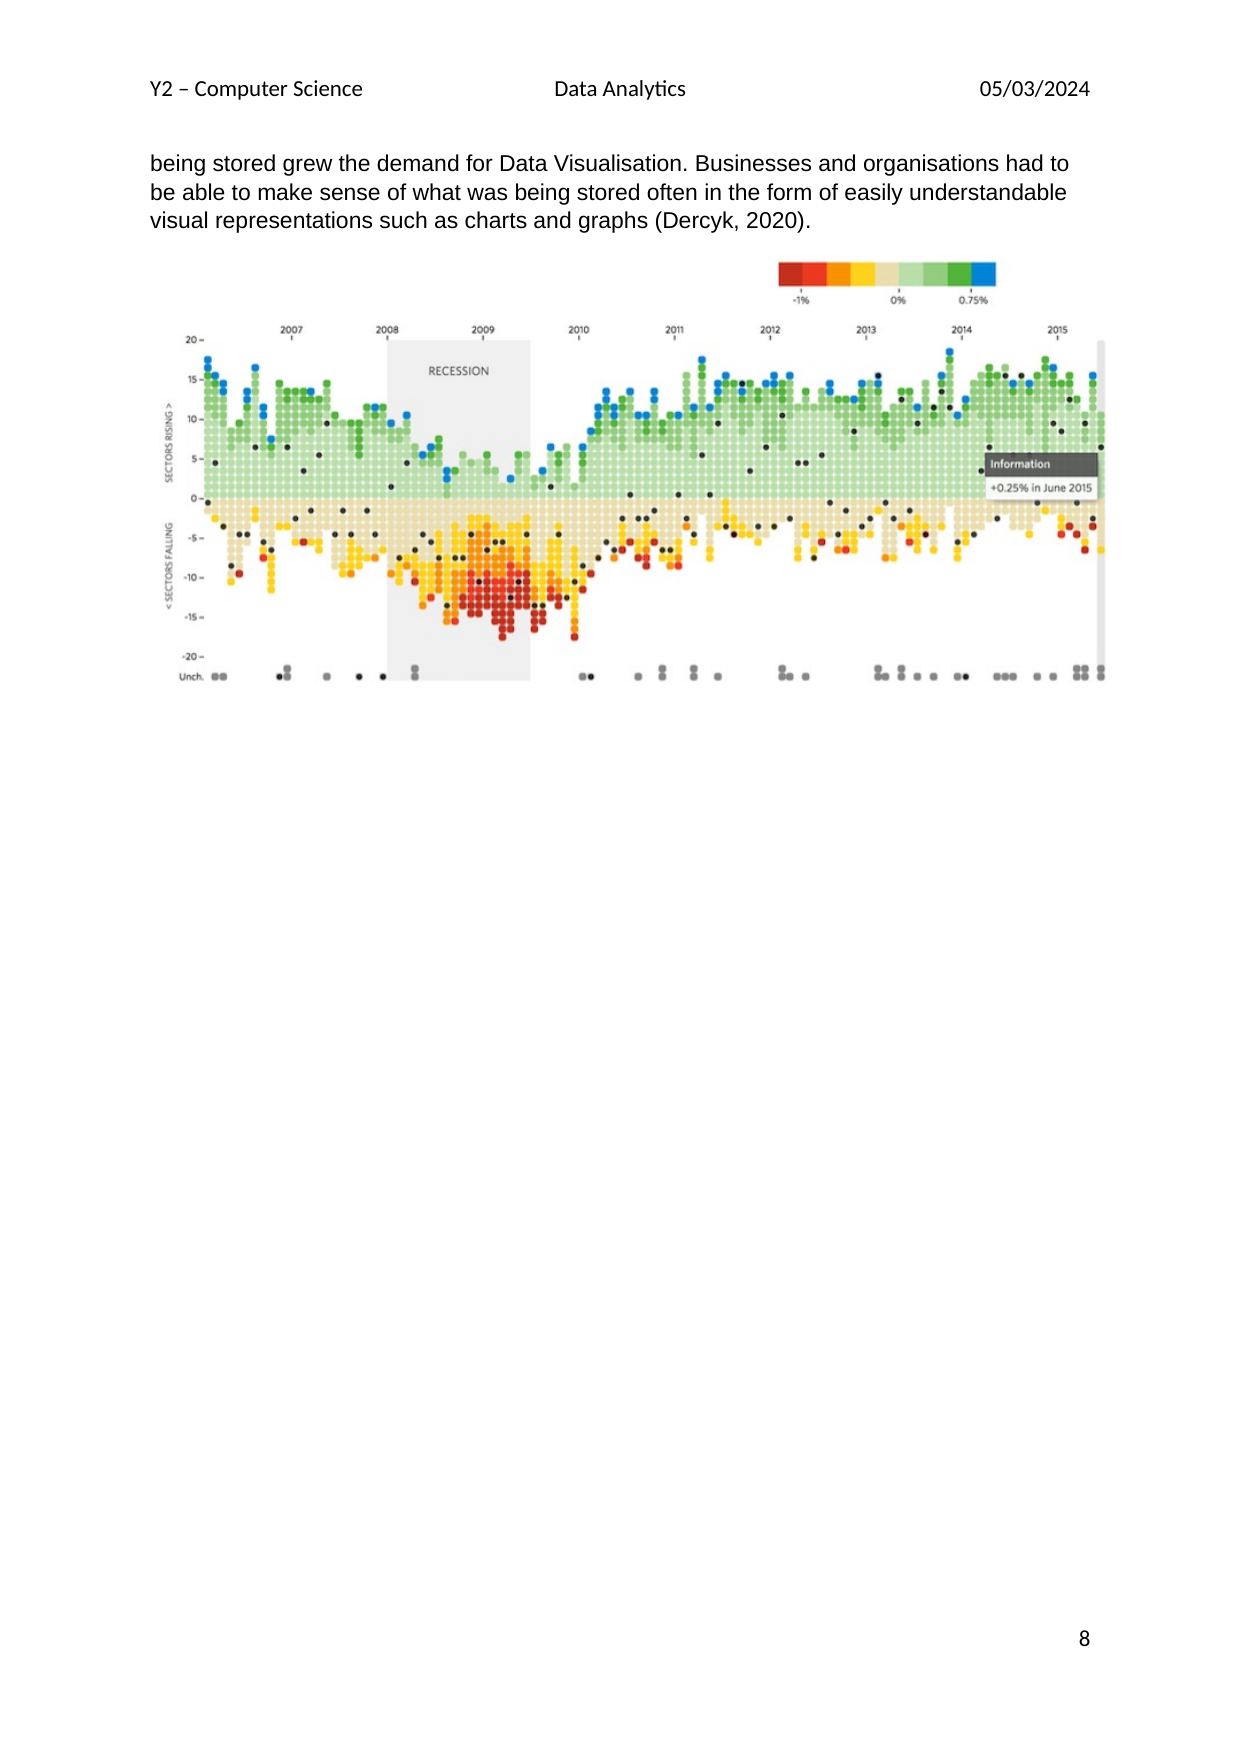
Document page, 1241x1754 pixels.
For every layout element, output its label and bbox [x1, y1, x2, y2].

text [150, 150, 1090, 233]
picture [150, 252, 1125, 690]
